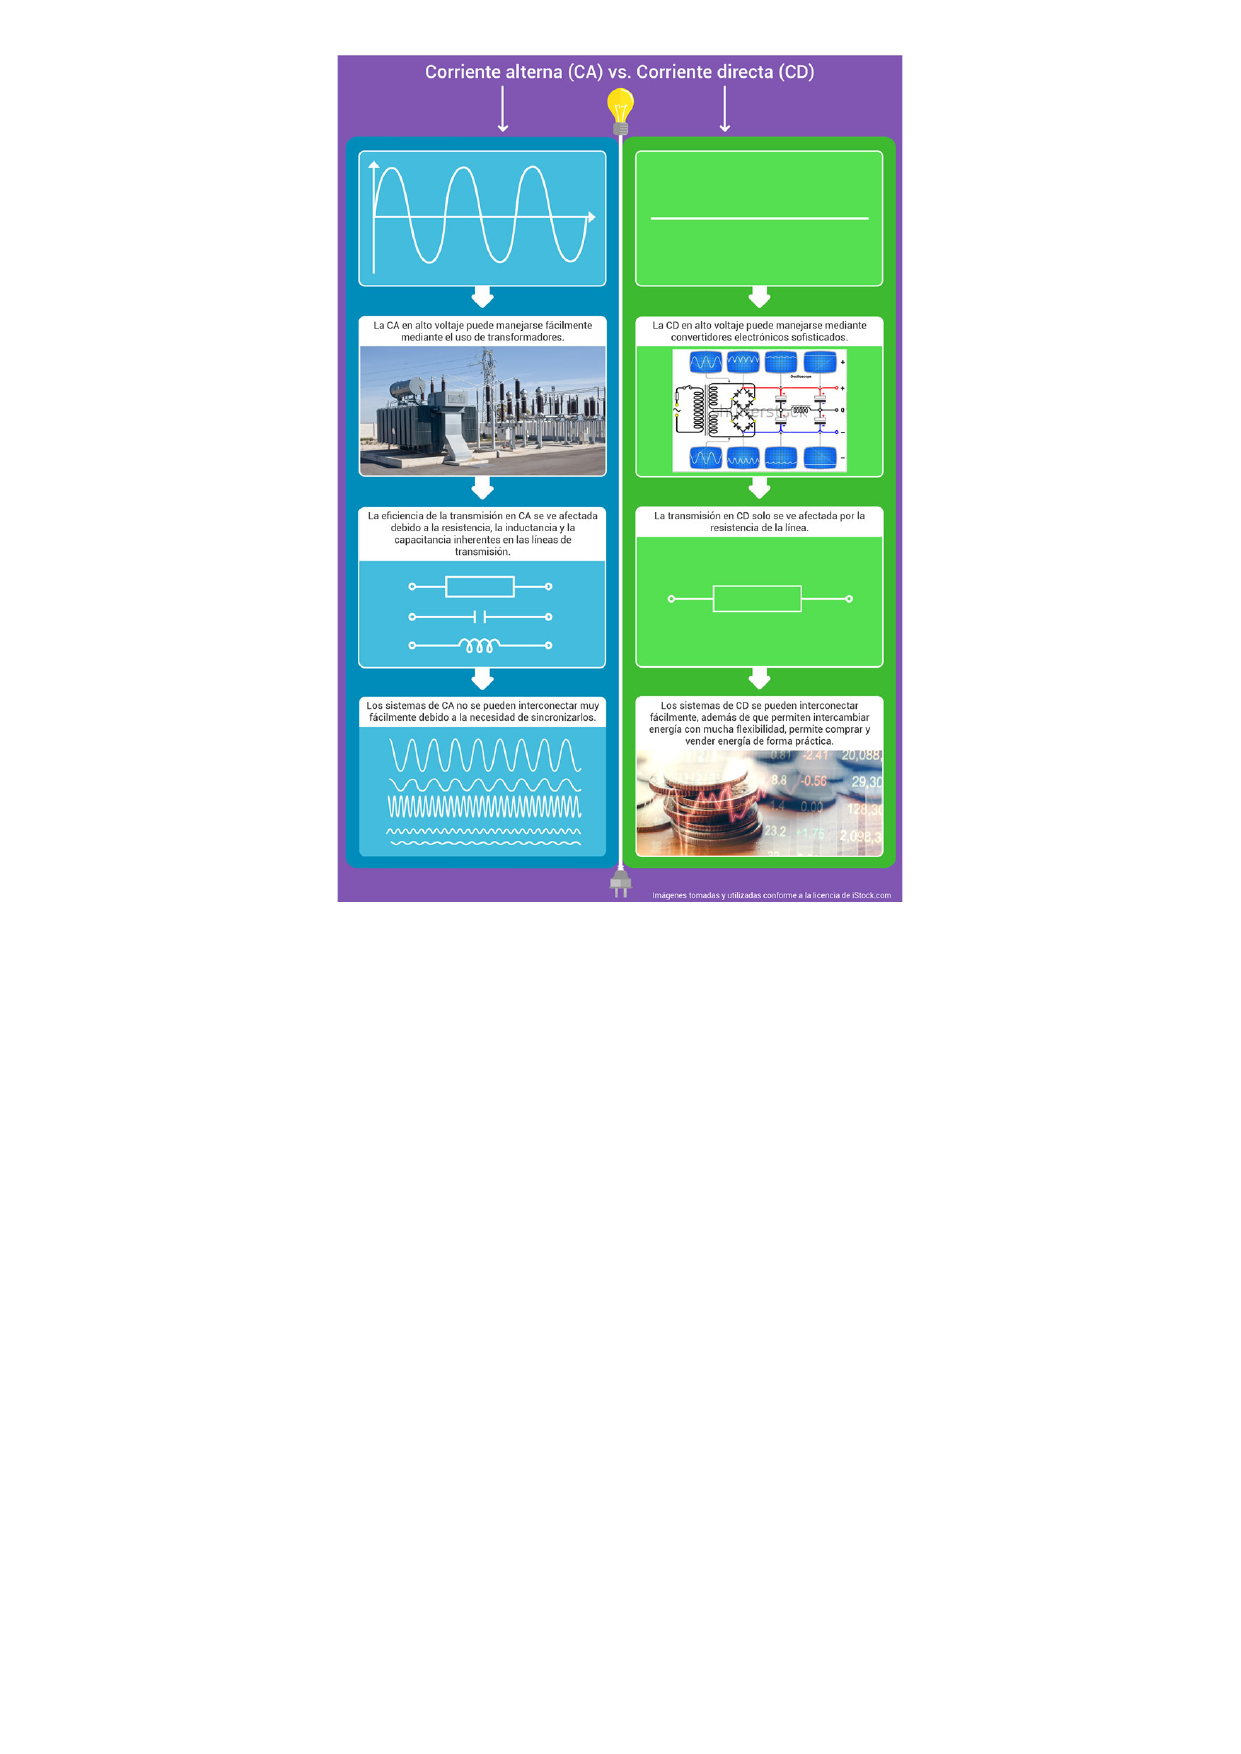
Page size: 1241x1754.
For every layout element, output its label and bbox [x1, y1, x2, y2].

picture [337, 54, 903, 902]
